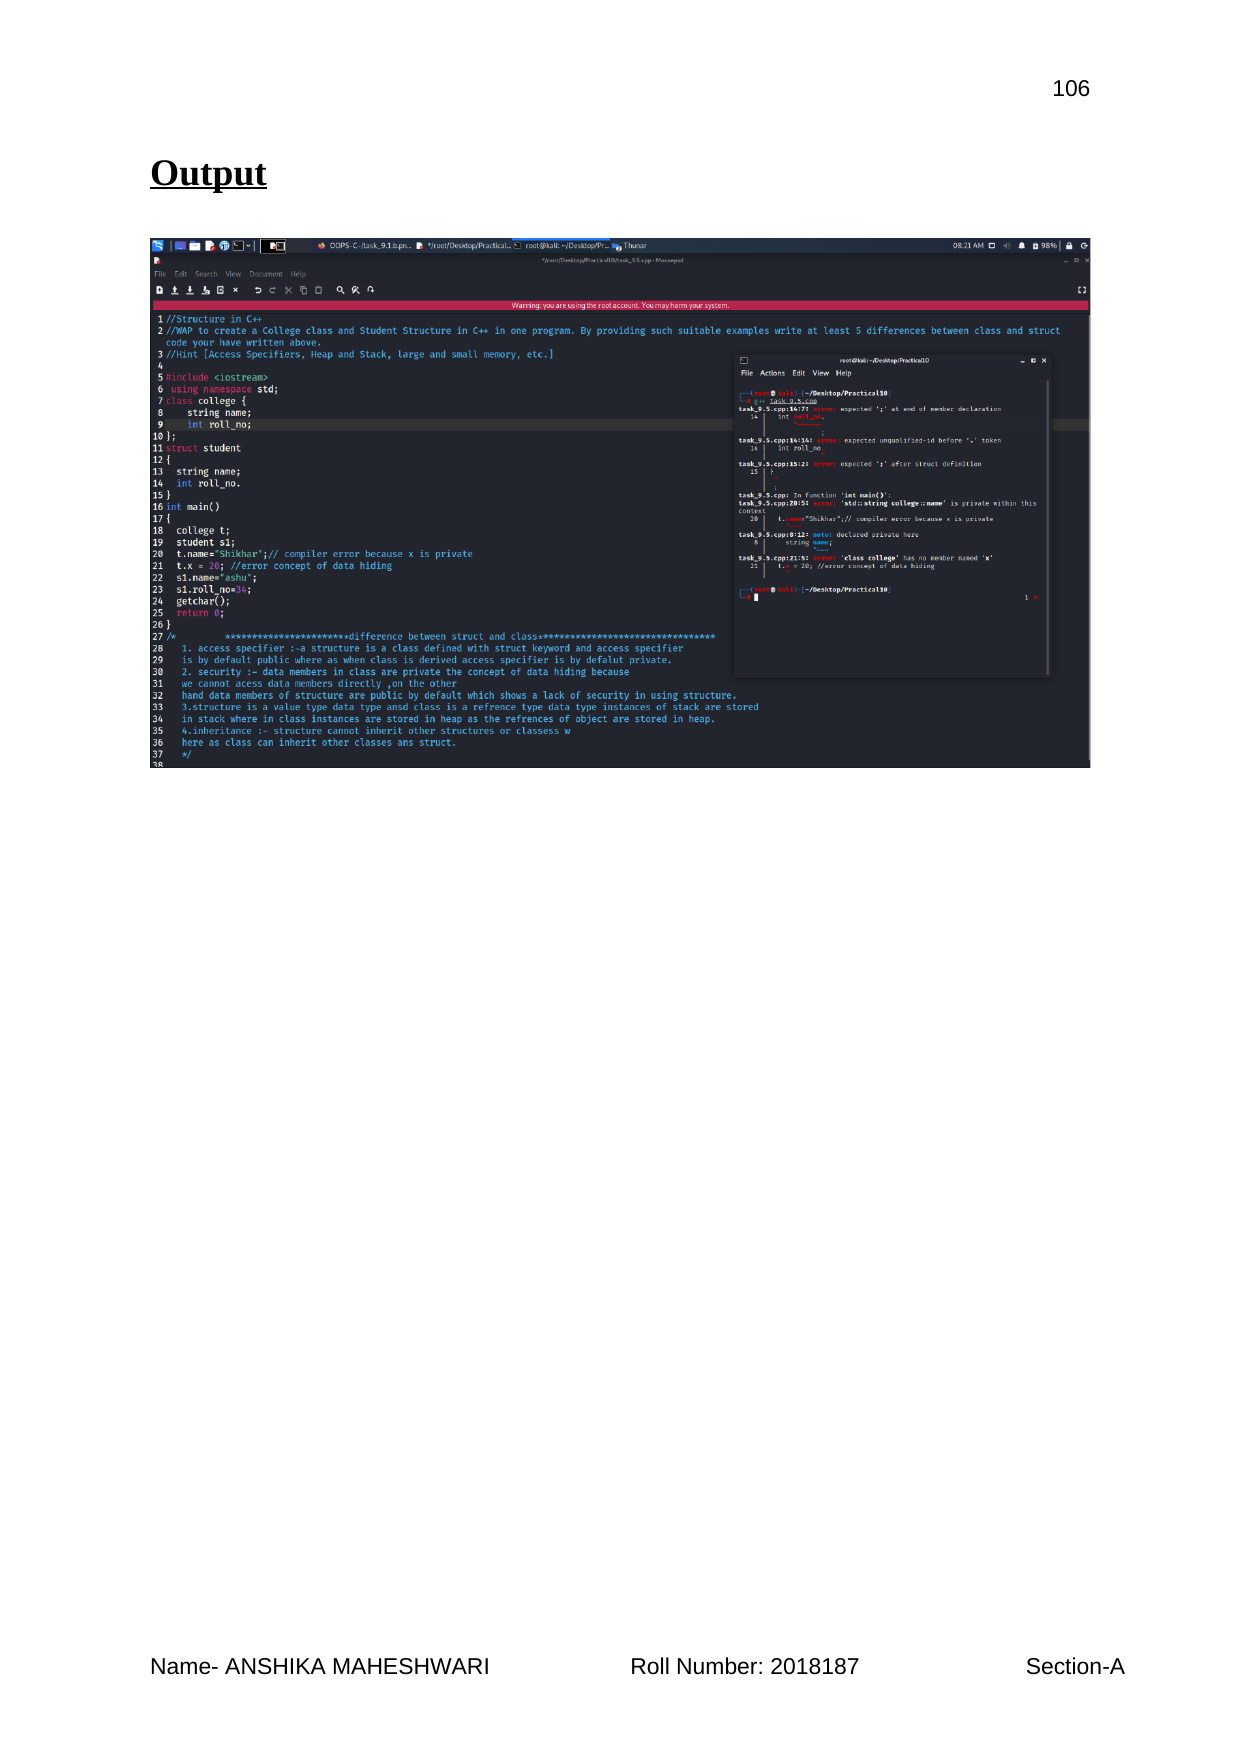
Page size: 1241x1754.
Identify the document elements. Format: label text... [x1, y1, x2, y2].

text Output [150, 150, 1090, 193]
picture [150, 238, 1091, 768]
